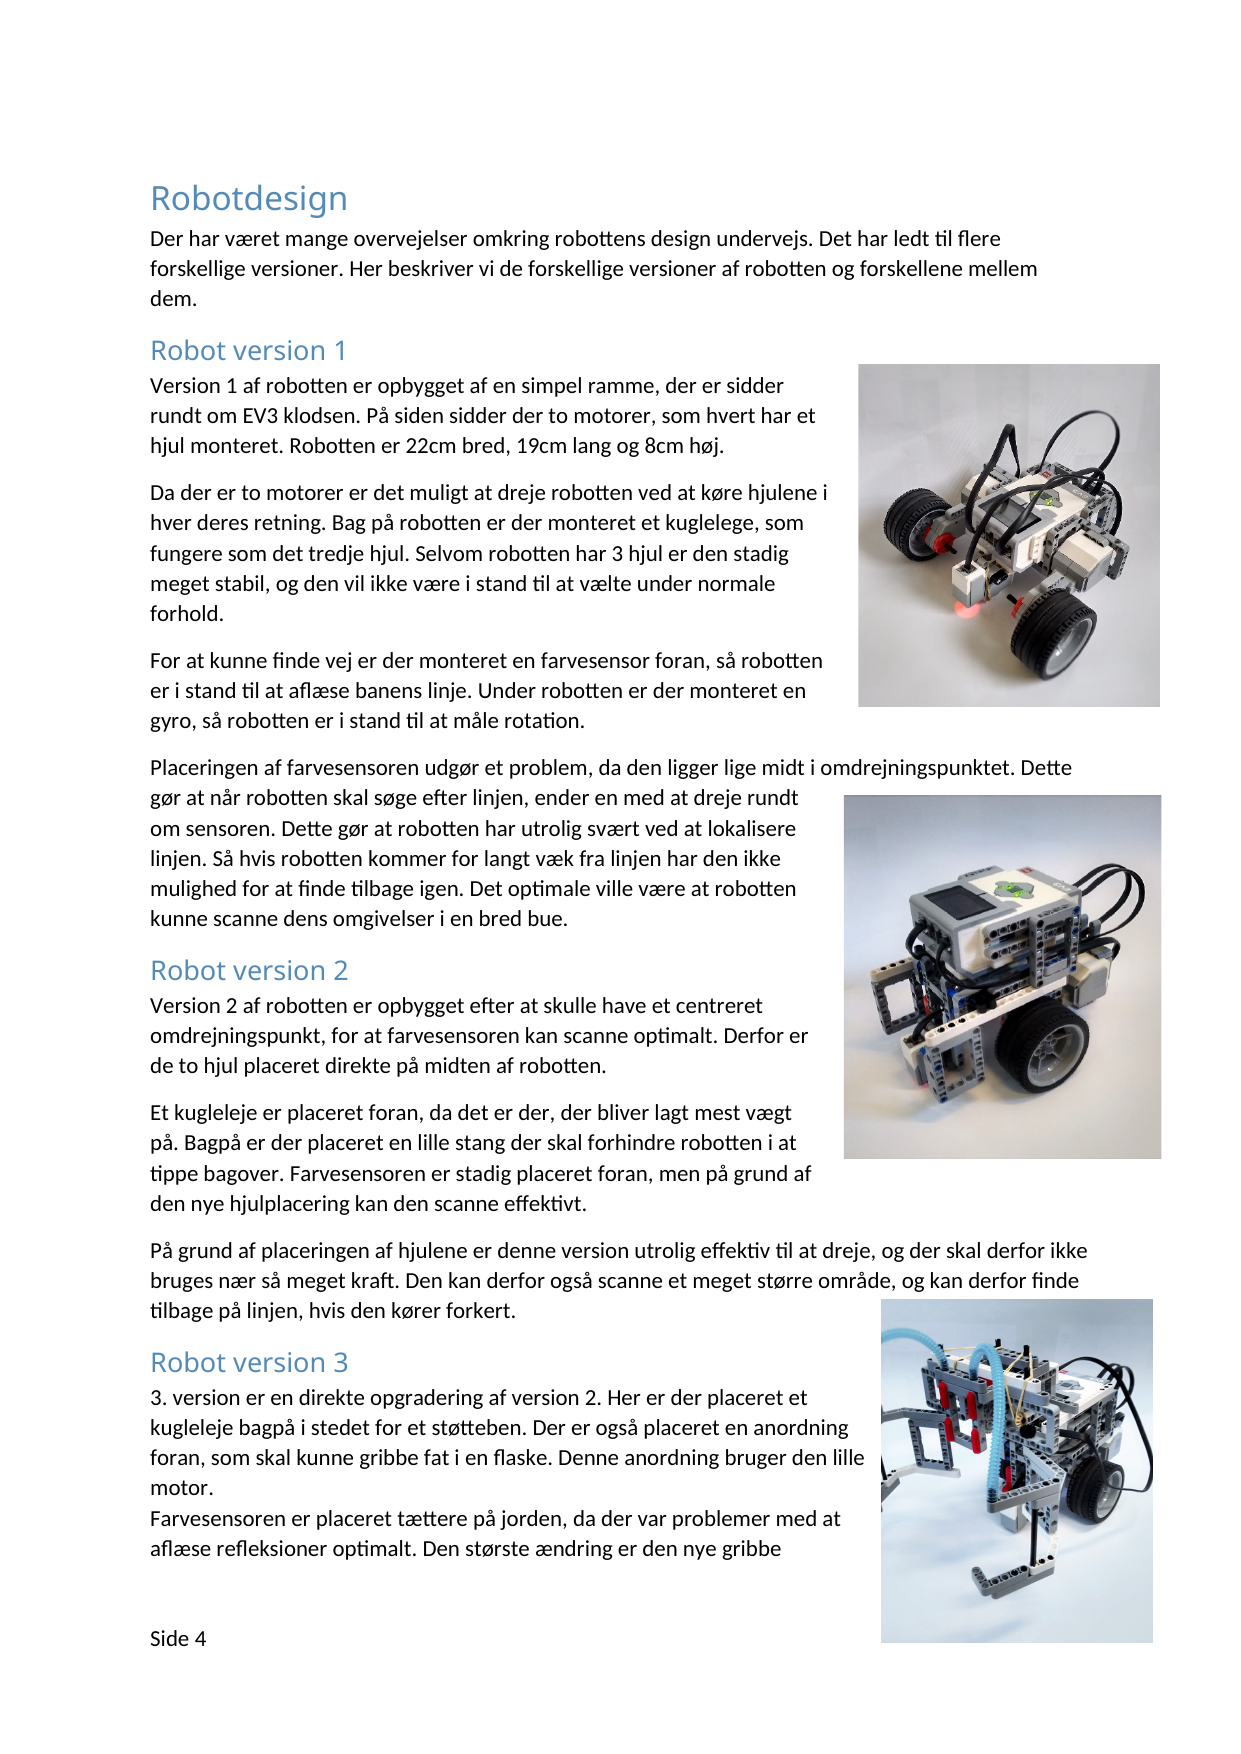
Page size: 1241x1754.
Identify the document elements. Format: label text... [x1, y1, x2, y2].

subtitle Robot version 3 [150, 1343, 881, 1380]
text Placeringen af farvesensoren udgør et problem, da den ligger lige midt i omdrejningspunktet. Dette gør at når robotten skal søge efter linjen, ender en med at dreje rundt om sensoren. Dette gør at robotten har utrolig svært ved at lokalisere linjen. Så hvis robotten kommer for langt væk fra linjen har den ikke mulighed for at finde tilbage igen. Det optimale ville være at robotten kunne scanne dens omgivelser i en bred bue. [150, 753, 1090, 932]
text For at kunne finde vej er der monteret en farvesensor foran, så robotten er i stand til at aflæse banens linje. Under robotten er der monteret en gyro, så robotten er i stand til at måle rotation. [150, 646, 1090, 734]
text På grund af placeringen af hjulene er denne version utrolig effektiv til at dreje, og der skal derfor ikke bruges nær så meget kraft. Den kan derfor også scanne et meget større område, og kan derfor finde tilbage på linjen, hvis den kører forkert. [150, 1236, 1090, 1324]
subtitle Robot version 1 [150, 331, 1090, 368]
text Da der er to motorer er det muligt at dreje robotten ved at køre hjulene i hver deres retning. Bag på robotten er der monteret et kuglelege, som fungere som det tredje hjul. Selvom robotten har 3 hjul er den stadig meget stabil, og den vil ikke være i stand til at vælte under normale forhold. [150, 478, 858, 627]
text Version 1 af robotten er opbygget af en simpel ramme, der er sidder rundt om EV3 klodsen. På siden sidder der to motorer, som hvert har et hjul monteret. Robotten er 22cm bred, 19cm lang og 8cm høj. [150, 371, 858, 459]
text Version 2 af robotten er opbygget efter at skulle have et centreret omdrejningspunkt, for at farvesensoren kan scanne optimalt. Derfor er de to hjul placeret direkte på midten af robotten. [150, 991, 843, 1079]
picture [881, 1299, 1153, 1643]
text Der har været mange overvejelser omkring robottens design undervejs. Det har ledt til flere forskellige versioner. Her beskriver vi de forskellige versioner af robotten og forskellene mellem dem. [150, 224, 1090, 312]
text Et kugleleje er placeret foran, da det er der, der bliver lagt mest vægt på. Bagpå er der placeret en lille stang der skal forhindre robotten i at tippe bagover. Farvesensoren er stadig placeret foran, men på grund af den nye hjulplacering kan den scanne effektivt. [150, 1098, 1090, 1217]
picture [843, 795, 1162, 1159]
subtitle Robot version 2 [150, 951, 843, 988]
subtitle Robotdesign [150, 175, 1090, 220]
picture [858, 364, 1160, 707]
